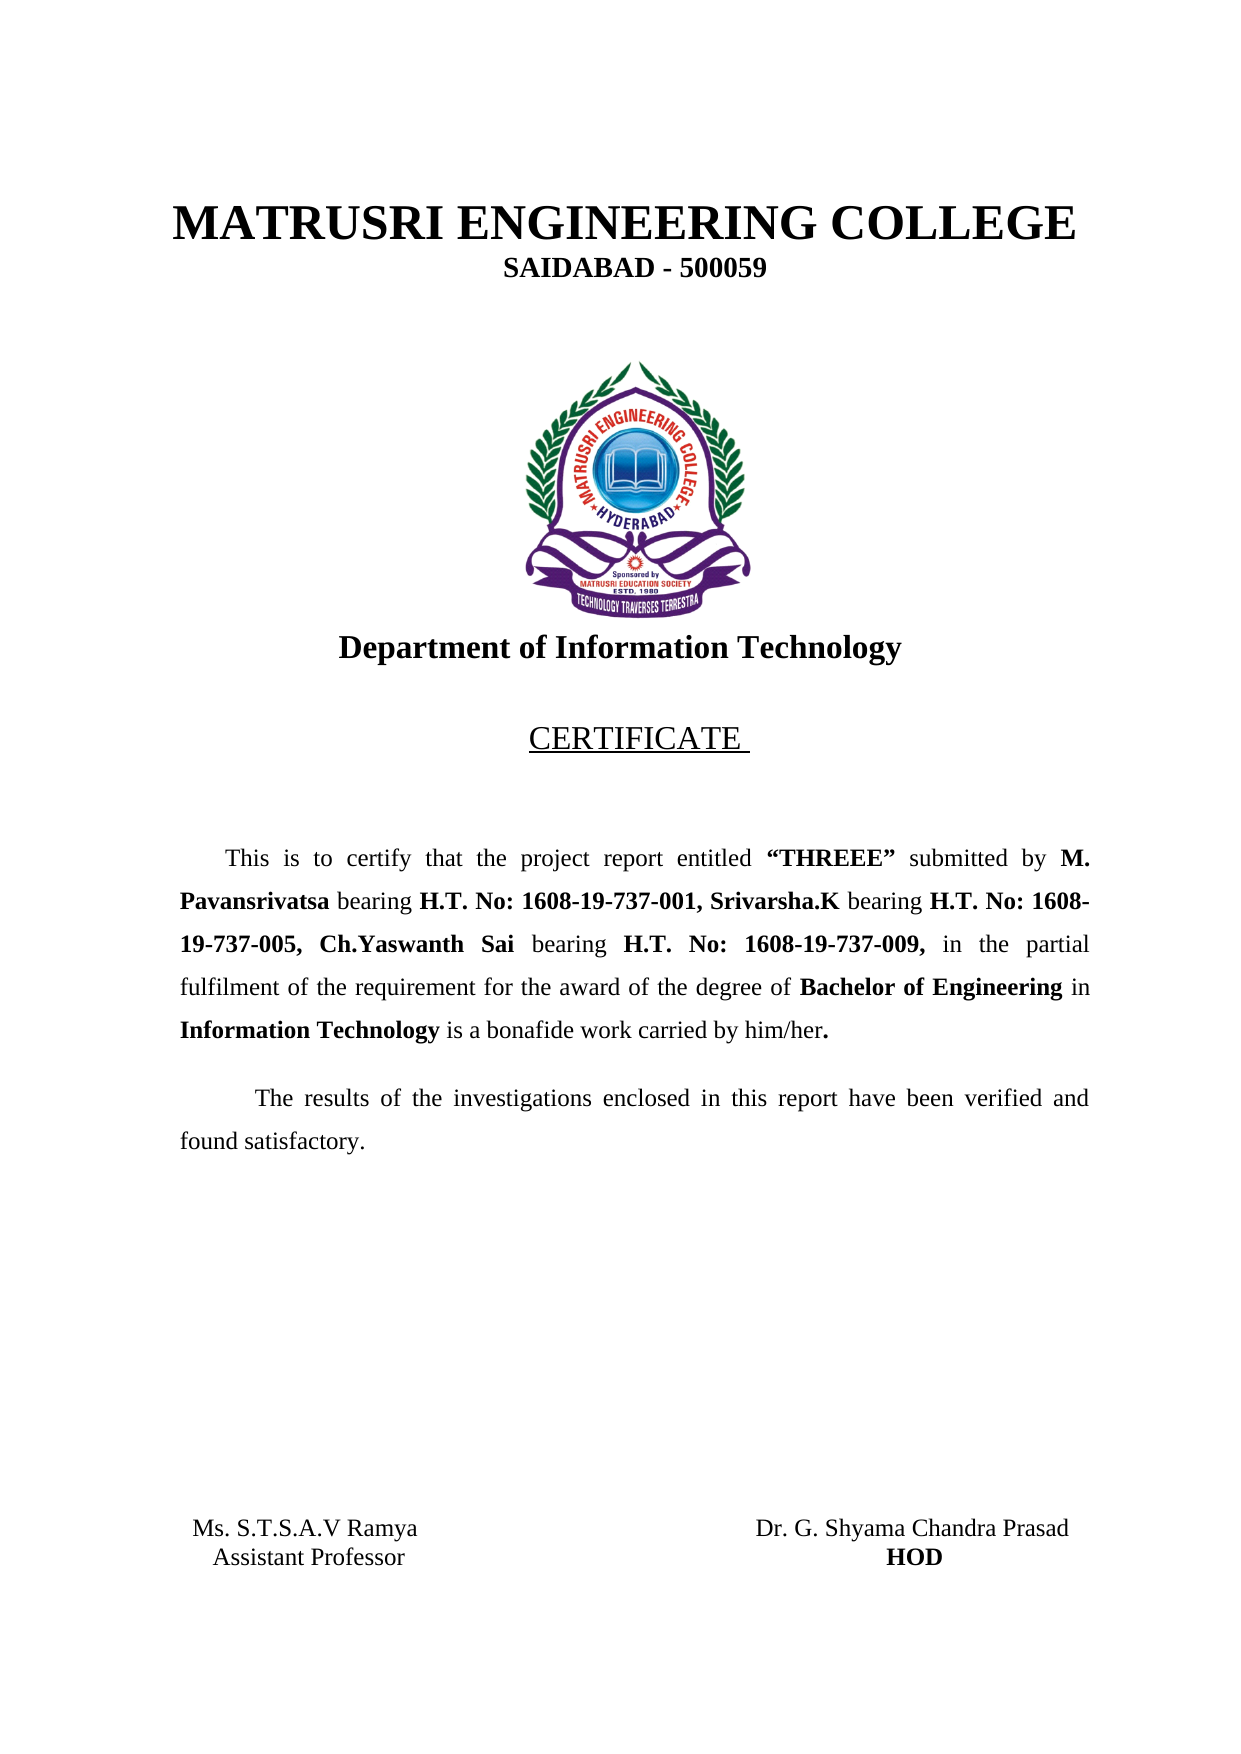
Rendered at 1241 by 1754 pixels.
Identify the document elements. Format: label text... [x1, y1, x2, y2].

picture [501, 351, 769, 627]
text Ms. S.T.S.A.V Ramya Dr. G. Shyama Chandra Prasad [179, 1513, 1095, 1542]
text Certificate [179, 718, 1090, 756]
text SAIDABAD - 500059 [179, 251, 1090, 284]
text The results of the investigations enclosed in this report have been verified and found satisfactory. [179, 1083, 1090, 1155]
text mATRUSRI ENGINEERING COLLEGE [150, 193, 1099, 251]
text This is to certify that the project report entitled “THREEE” submitted by M. Pavansrivatsa bearing H.T. No: 1608-19-737-001, Srivarsha.K bearing H.T. No: 1608-19-737-005, Ch.Yaswanth Sai bearing H.T. No: 1608-19-737-009, in the partial fulfilment of the requirement for the award of the degree of Bachelor of Engineering in Information Technology is a bonafide work carried by him/her. [179, 843, 1090, 1044]
text Department of Information Technology [150, 627, 1090, 665]
text Assistant Professor HOD [150, 1542, 1095, 1571]
